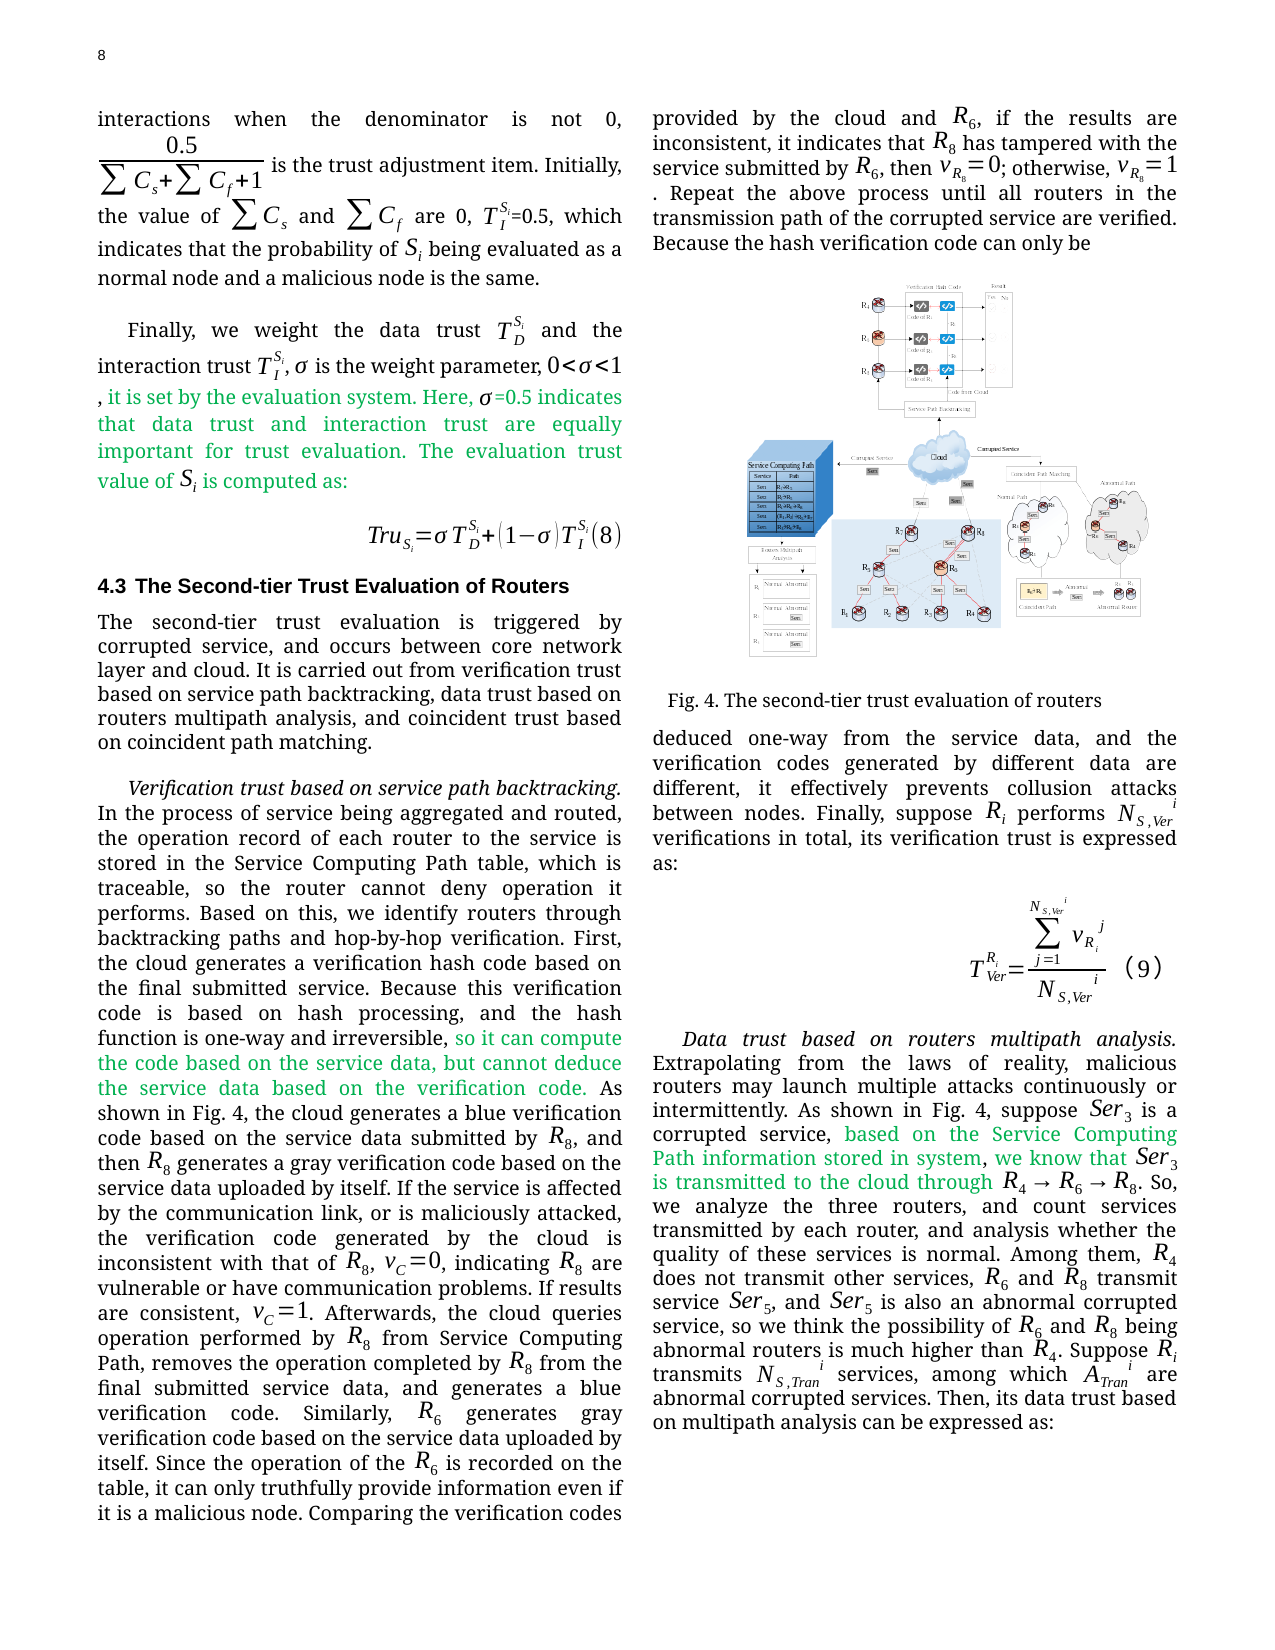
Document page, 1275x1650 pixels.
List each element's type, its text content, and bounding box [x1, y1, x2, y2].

text Data trust based on routers multipath analysis. Extrapolating from the laws of reality, malicious routers may launch multiple attacks continuously or intermittently. As shown in Fig. 4, suppose is a corrupted service, based on the Service Computing Path information stored in system, we know that is transmitted to the cloud through . So, we analyze the three routers, and count services transmitted by each router, and analysis whether the quality of these services is normal. Among them, does not transmit other services, and transmit service , and is also an abnormal corrupted service, so we think the possibility of and being abnormal routers is much higher than . Suppose transmits services, among which are abnormal corrupted services. Then, its data trust based on multipath analysis can be expressed as: [652, 1027, 1177, 1434]
text Fig. 4. The second-tier trust evaluation of routers [652, 687, 1177, 712]
text Verification trust based on service path backtracking. In the process of service being aggregated and routed, the operation record of each router to the service is stored in the Service Computing Path table, which is traceable, so the router cannot deny operation it performs. Based on this, we identify routers through backtracking paths and hop-by-hop verification. First, the cloud generates a verification hash code based on the final submitted service. Because this verification code is based on hash processing, and the hash function is one-way and irreversible, so it can compute the code based on the service data, but cannot deduce the service data based on the verification code. As shown in Fig. 4, the cloud generates a blue verification code based on the service data submitted by , and then generates a gray verification code based on the service data uploaded by itself. If the service is affected by the communication link, or is maliciously attacked, the verification code generated by the cloud is inconsistent with that of , , indicating are vulnerable or have communication problems. If results are consistent, . Afterwards, the cloud queries operation performed by from Service Computing Path, removes the operation completed by from the final submitted service data, and generates a blue verification code. Similarly, generates gray verification code based on the service data uploaded by itself. Since the operation of the is recorded on the table, it can only truthfully provide information even if it is a malicious node. Comparing the verification codes provided by the cloud and , if the results are inconsistent, it indicates that has tampered with the service submitted by , then ; otherwise, . Repeat the above process until all routers in the transmission path of the corrupted service are verified. Because the hash verification code can only be [97, 775, 622, 1525]
subtitle 4.3 The Second-tier Trust Evaluation of Routers [97, 575, 622, 598]
text Finally, we weight the data trust and the interaction trust , is the weight parameter, , it is set by the evaluation system. Here, =0.5 indicates that data trust and interaction trust are equally important for trust evaluation. The evaluation trust value of is computed as: [97, 312, 622, 496]
text deduced one-way from the service data, and the verification codes generated by different data are different, it effectively prevents collusion attacks between nodes. Finally, suppose performs verifications in total, its verification trust is expressed as: [652, 725, 1177, 875]
text The second-tier trust evaluation is triggered by corrupted service, and occurs between core network layer and cloud. It is carried out from verification trust based on service path backtracking, data trust based on routers multipath analysis, and coincident trust based on coincident path matching. [97, 611, 622, 754]
